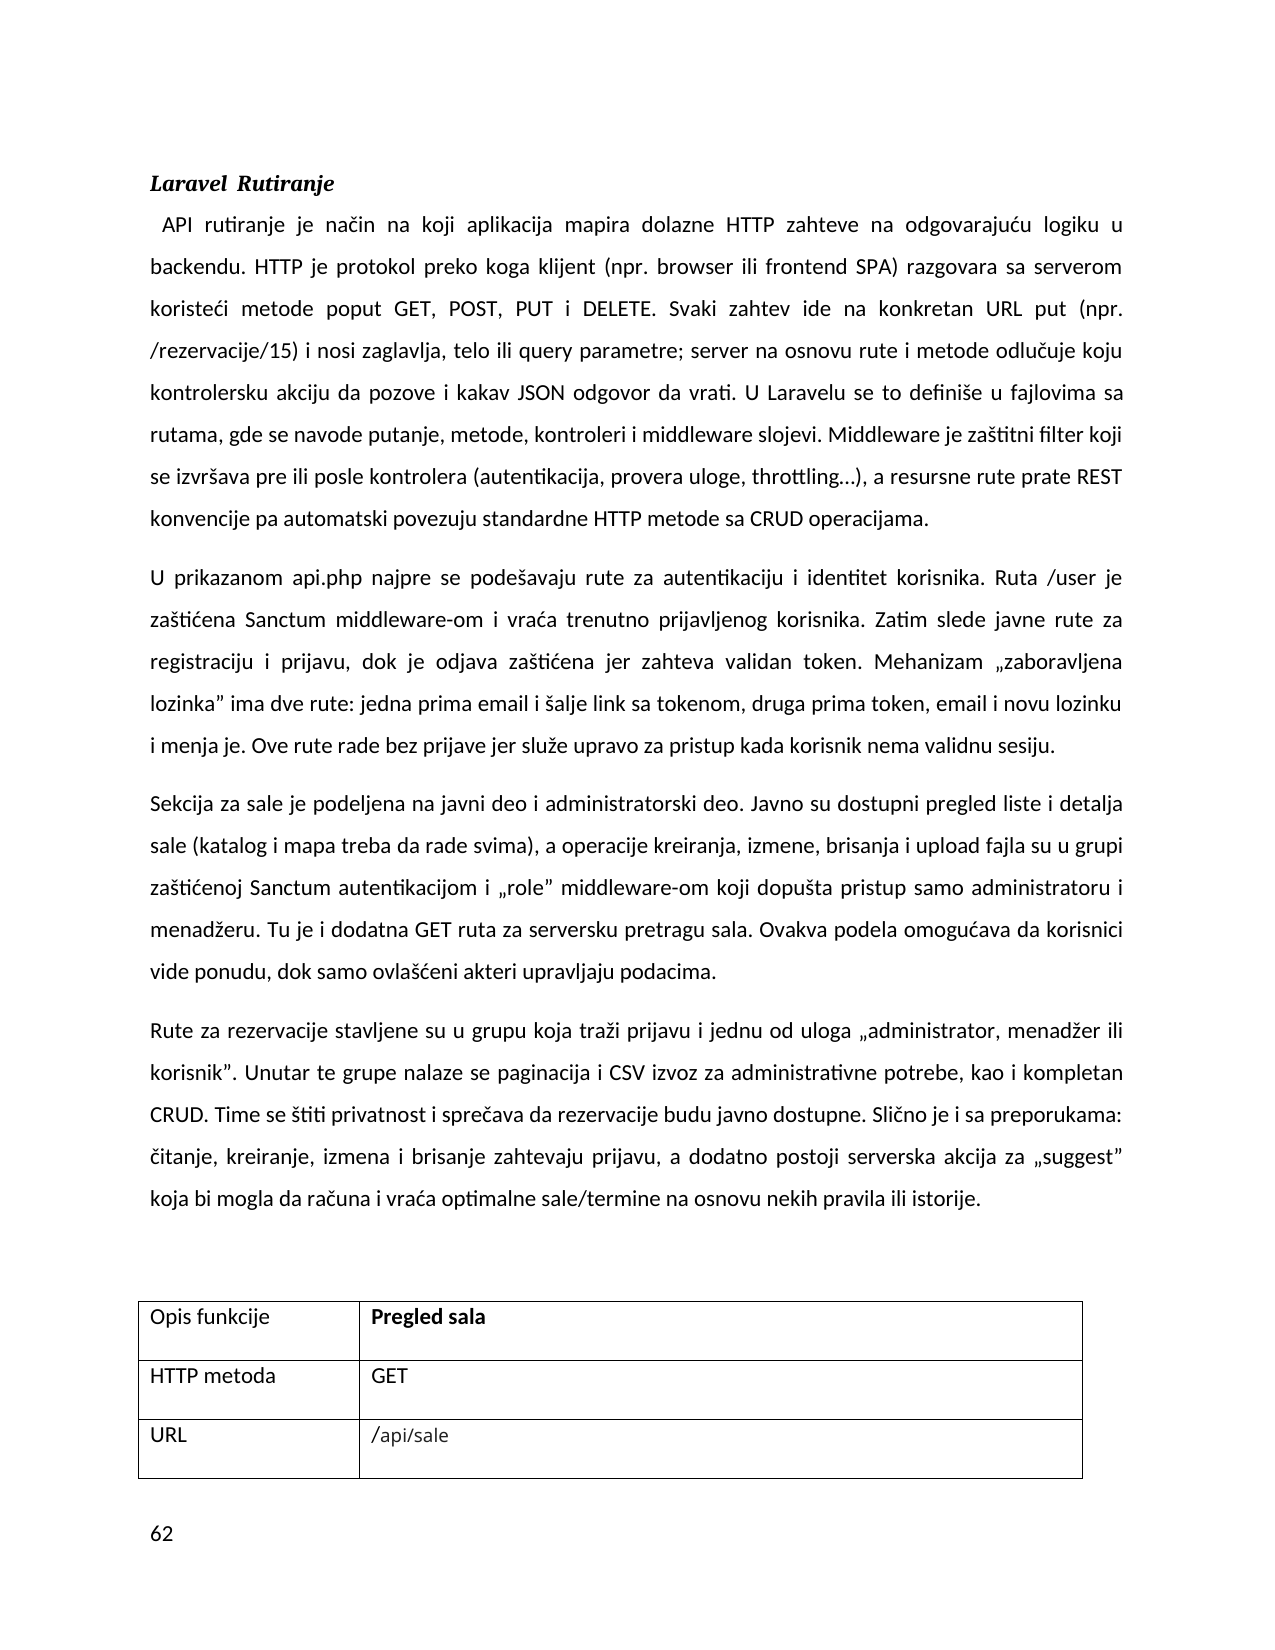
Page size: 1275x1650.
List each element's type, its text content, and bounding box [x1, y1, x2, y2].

subtitle Laravel Rutiranje [150, 171, 1125, 197]
text Rute za rezervacije stavljene su u grupu koja traži prijavu i jednu od uloga „administrator, menadžer ili korisnik”. Unutar te grupe nalaze se paginacija i CSV izvoz za administrativne potrebe, kao i kompletan CRUD. Time se štiti privatnost i sprečava da rezervacije budu javno dostupne. Slično je i sa preporukama: čitanje, kreiranje, izmena i brisanje zahtevaju prijavu, a dodatno postoji serverska akcija za „suggest” koja bi mogla da računa i vraća optimalne sale/termine na osnovu nekih pravila ili istorije. [150, 1016, 1125, 1212]
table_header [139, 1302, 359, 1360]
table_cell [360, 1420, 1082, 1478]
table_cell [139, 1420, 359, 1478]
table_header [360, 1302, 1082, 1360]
text Sekcija za sale je podeljena na javni deo i administratorski deo. Javno su dostupni pregled liste i detalja sale (katalog i mapa treba da rade svima), a operacije kreiranja, izmene, brisanja i upload fajla su u grupi zaštićenoj Sanctum autentikacijom i „role” middleware-om koji dopušta pristup samo administratoru i menadžeru. Tu je i dodatna GET ruta za serversku pretragu sala. Ovakva podela omogućava da korisnici vide ponudu, dok samo ovlašćeni akteri upravljaju podacima. [150, 789, 1125, 985]
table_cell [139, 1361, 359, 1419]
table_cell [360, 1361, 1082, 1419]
text API rutiranje je način na koji aplikacija mapira dolazne HTTP zahteve na odgovarajuću logiku u backendu. HTTP je protokol preko koga klijent (npr. browser ili frontend SPA) razgovara sa serverom koristeći metode poput GET, POST, PUT i DELETE. Svaki zahtev ide na konkretan URL put (npr. /rezervacije/15) i nosi zaglavlja, telo ili query parametre; server na osnovu rute i metode odlučuje koju kontrolersku akciju da pozove i kakav JSON odgovor da vrati. U Laravelu se to definiše u fajlovima sa rutama, gde se navode putanje, metode, kontroleri i middleware slojevi. Middleware je zaštitni filter koji se izvršava pre ili posle kontrolera (autentikacija, provera uloge, throttling…), a resursne rute prate REST konvencije pa automatski povezuju standardne HTTP metode sa CRUD operacijama. [150, 210, 1125, 532]
text U prikazanom api.php najpre se podešavaju rute za autentikaciju i identitet korisnika. Ruta /user je zaštićena Sanctum middleware-om i vraća trenutno prijavljenog korisnika. Zatim slede javne rute za registraciju i prijavu, dok je odjava zaštićena jer zahteva validan token. Mehanizam „zaboravljena lozinka” ima dve rute: jedna prima email i šalje link sa tokenom, druga prima token, email i novu lozinku i menja je. Ove rute rade bez prijave jer služe upravo za pristup kada korisnik nema validnu sesiju. [150, 563, 1125, 759]
